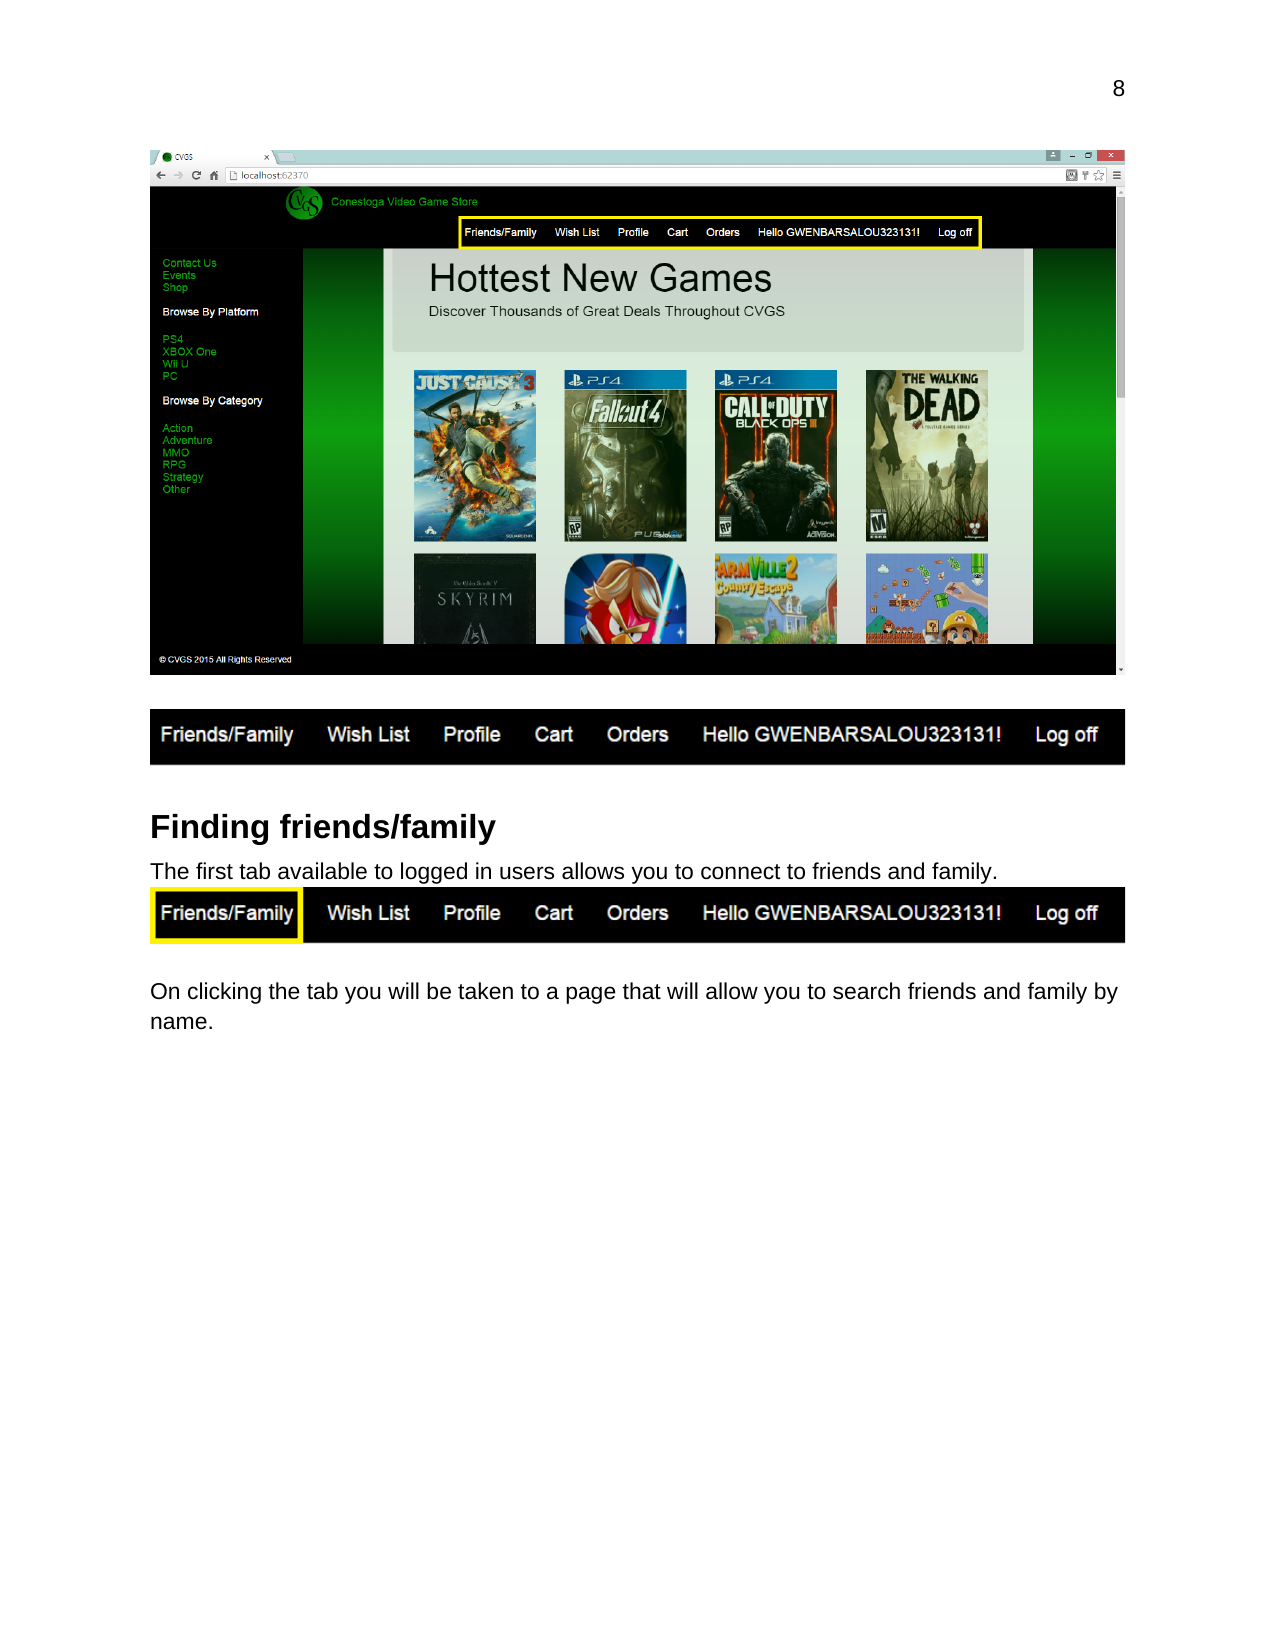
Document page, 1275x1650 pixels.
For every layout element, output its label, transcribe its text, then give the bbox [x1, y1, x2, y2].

subtitle Finding friends/family [150, 807, 1125, 845]
text The first tab available to logged in users allows you to connect to friends and family. [150, 858, 1125, 884]
text On clicking the tab you will be taken to a page that will allow you to search friends and family by name. [150, 978, 1125, 1035]
picture [150, 150, 1125, 675]
picture [150, 887, 1125, 944]
picture [150, 709, 1125, 766]
